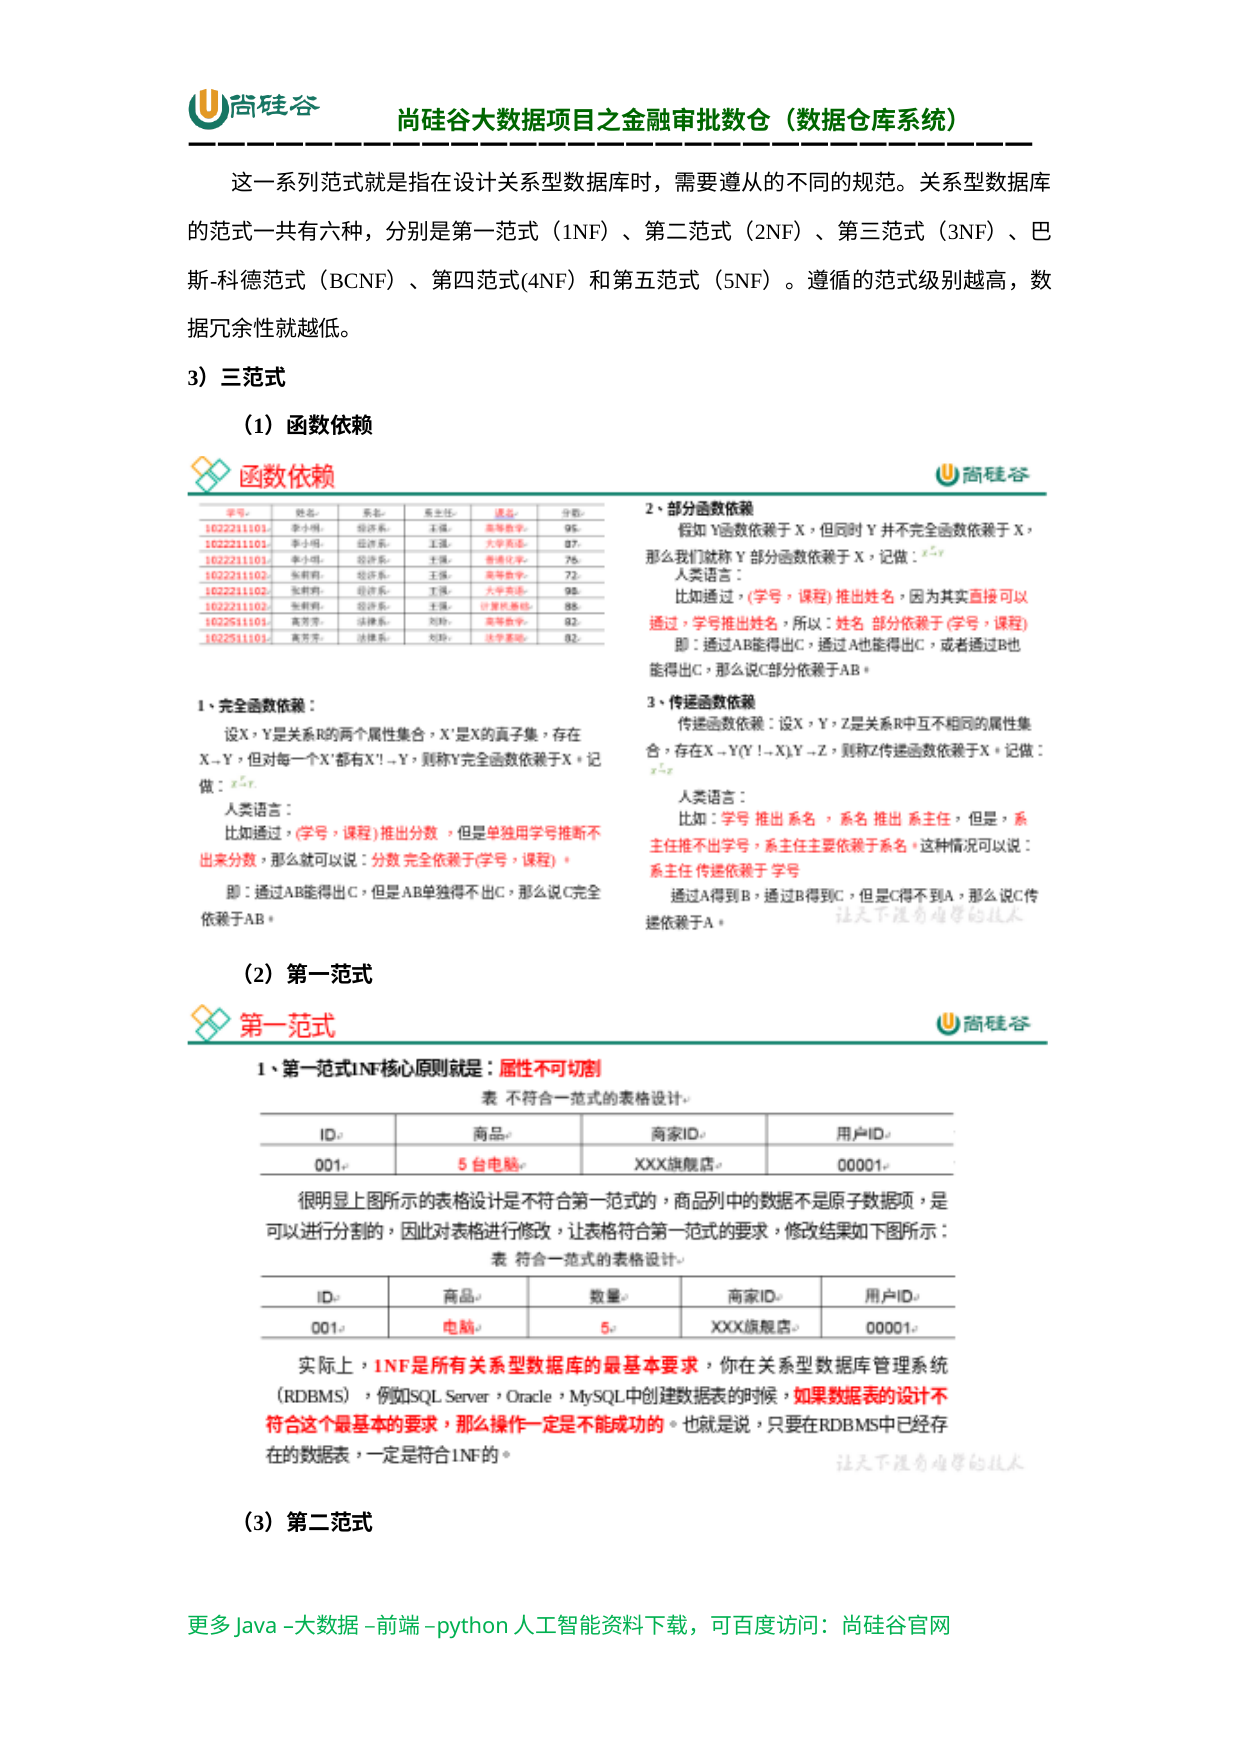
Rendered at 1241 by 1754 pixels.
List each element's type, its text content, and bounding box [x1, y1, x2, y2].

text （1）函数依赖 [187, 408, 1053, 440]
text （3）第二范式 [187, 1504, 1053, 1537]
text 这一系列范式就是指在设计关系型数据库时，需要遵从的不同的规范。关系型数据库的范式一共有六种，分别是第一范式（1NF）、第二范式（2NF）、第三范式（3NF）、巴斯-科德范式（BCNF）、第四范式(4NF）和第五范式（5NF）。遵循的范式级别越高，数据冗余性就越低。 [187, 165, 1053, 343]
text （2）第一范式 [187, 956, 1053, 989]
text 3）三范式 [187, 359, 1053, 392]
